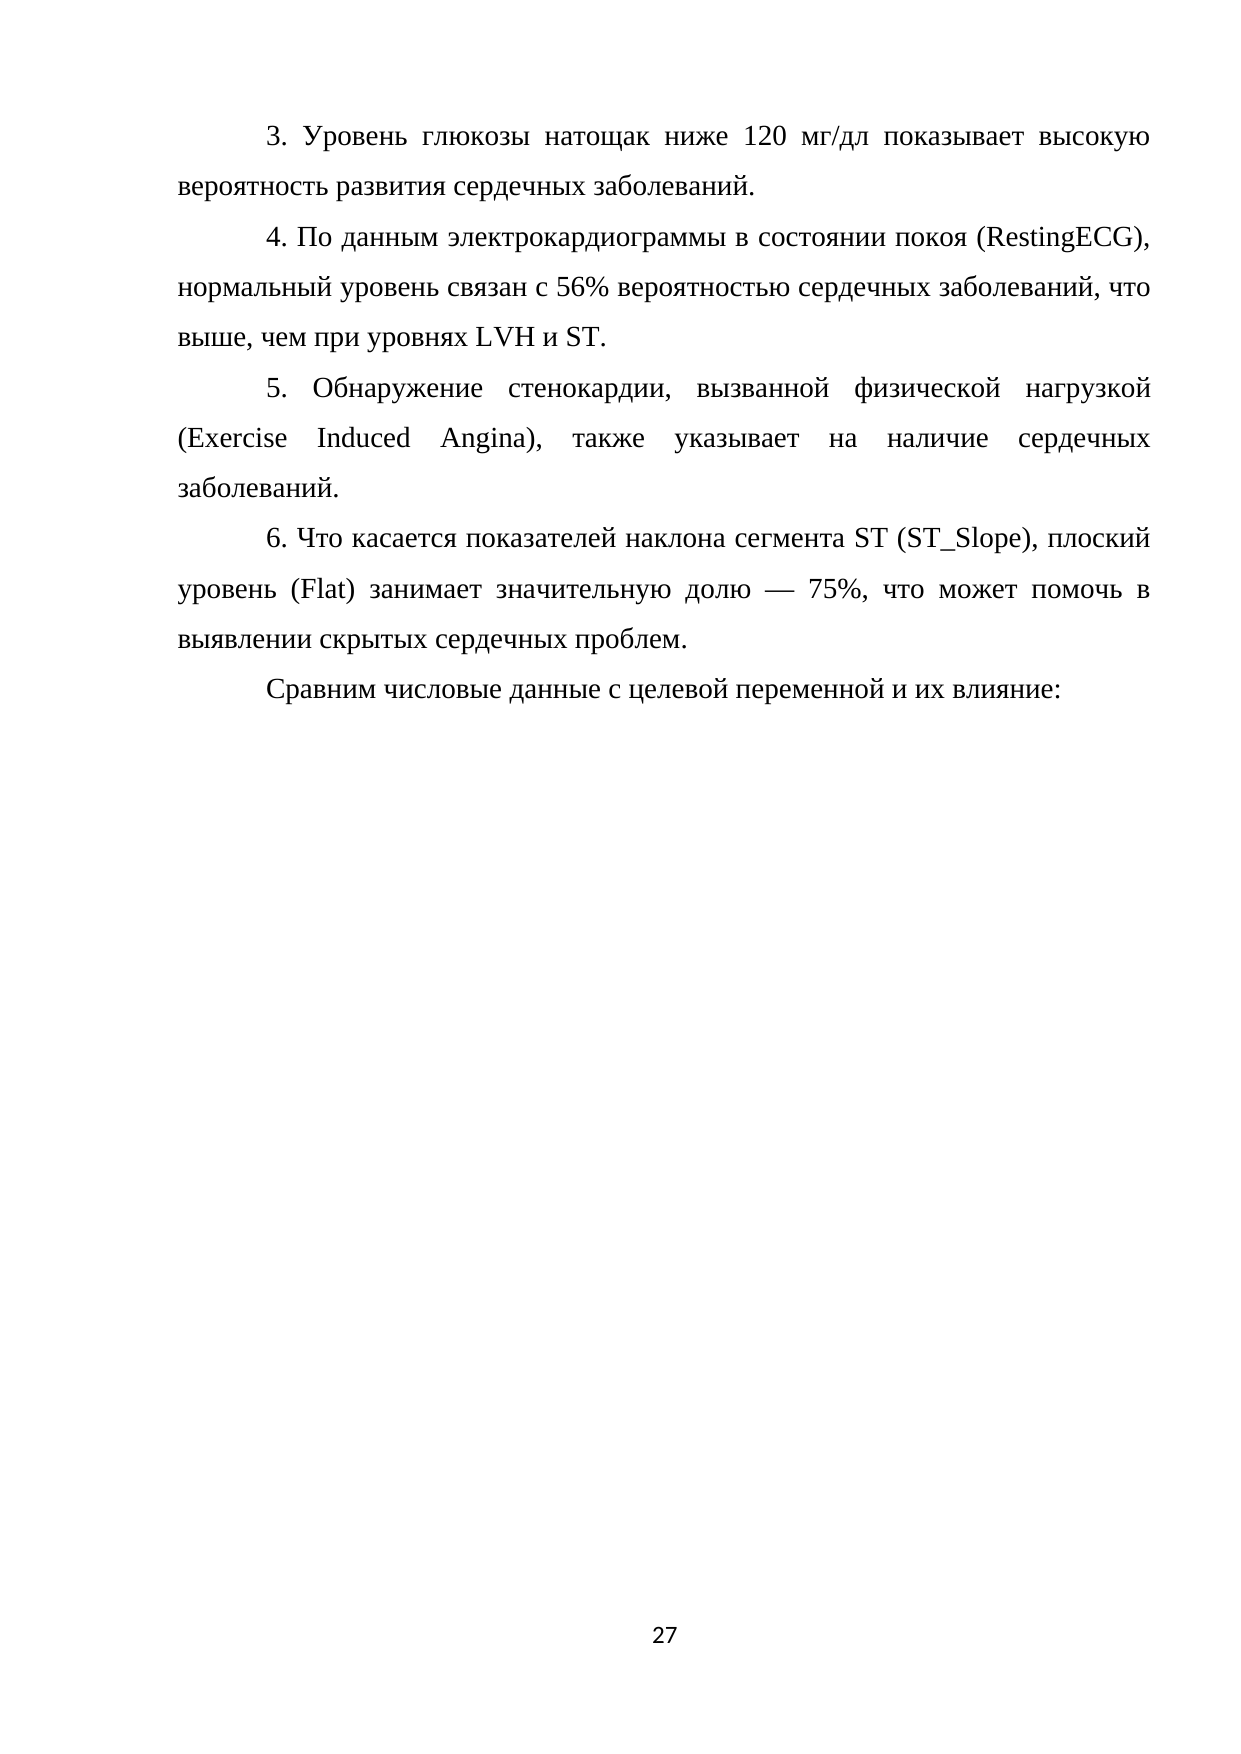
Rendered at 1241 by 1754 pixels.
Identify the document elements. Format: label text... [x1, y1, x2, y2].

text 6. Что касается показателей наклона сегмента ST (ST_Slope), плоский уровень (Flat) занимает значительную долю — 75%, что может помочь в выявлении скрытых сердечных проблем. [177, 521, 1152, 655]
text 4. По данным электрокардиограммы в состоянии покоя (RestingECG), нормальный уровень связан с 56% вероятностью сердечных заболеваний, что выше, чем при уровнях LVH и ST. [177, 219, 1152, 353]
text 3. Уровень глюкозы натощак ниже 120 мг/дл показывает высокую вероятность развития сердечных заболеваний. [177, 118, 1152, 202]
text Сравним числовые данные с целевой переменной и их влияние: [177, 672, 1152, 705]
text 5. Обнаружение стенокардии, вызванной физической нагрузкой (Exercise Induced Angina), также указывает на наличие сердечных заболеваний. [177, 370, 1152, 504]
